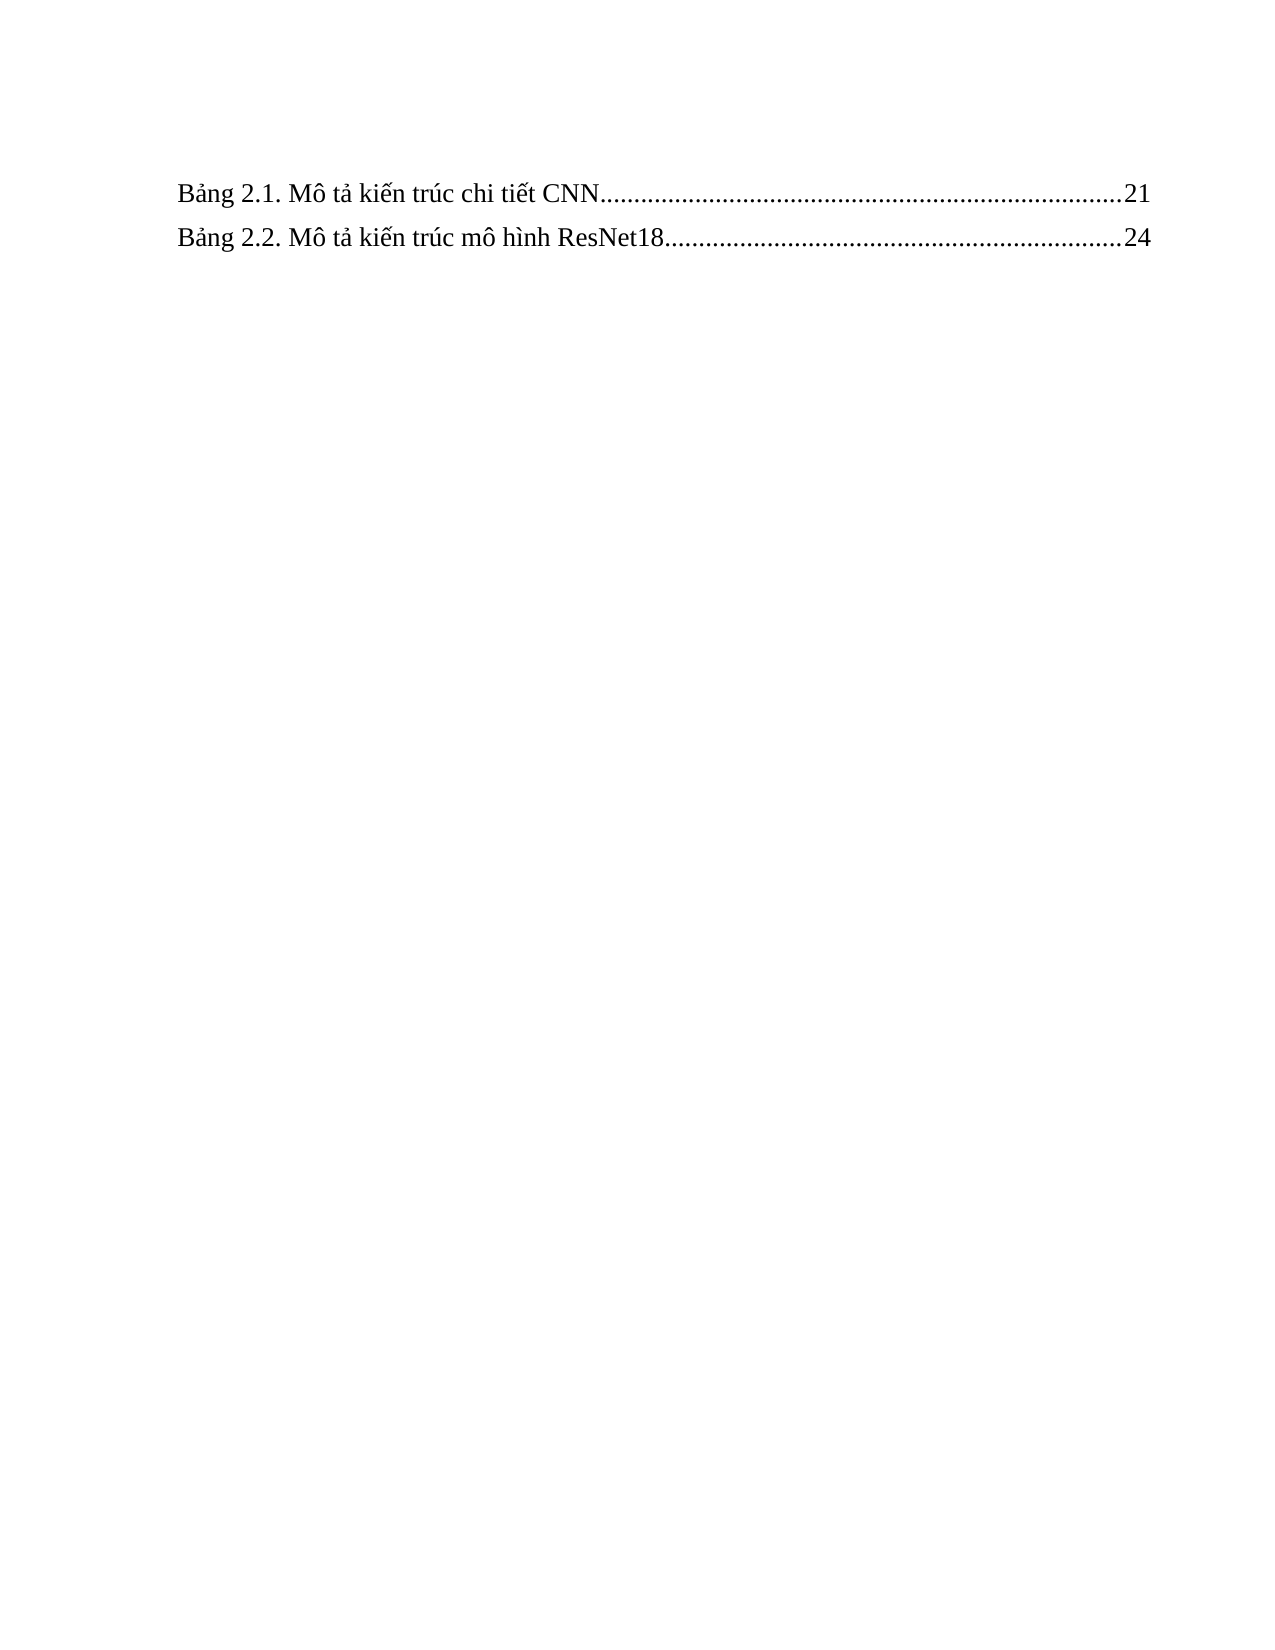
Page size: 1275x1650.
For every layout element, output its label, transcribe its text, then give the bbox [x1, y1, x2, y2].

text Bảng 2.2. Mô tả kiến trúc mô hình ResNet18 24 [177, 221, 1128, 252]
text Bảng 2.1. Mô tả kiến trúc chi tiết CNN 21 [177, 177, 1128, 208]
